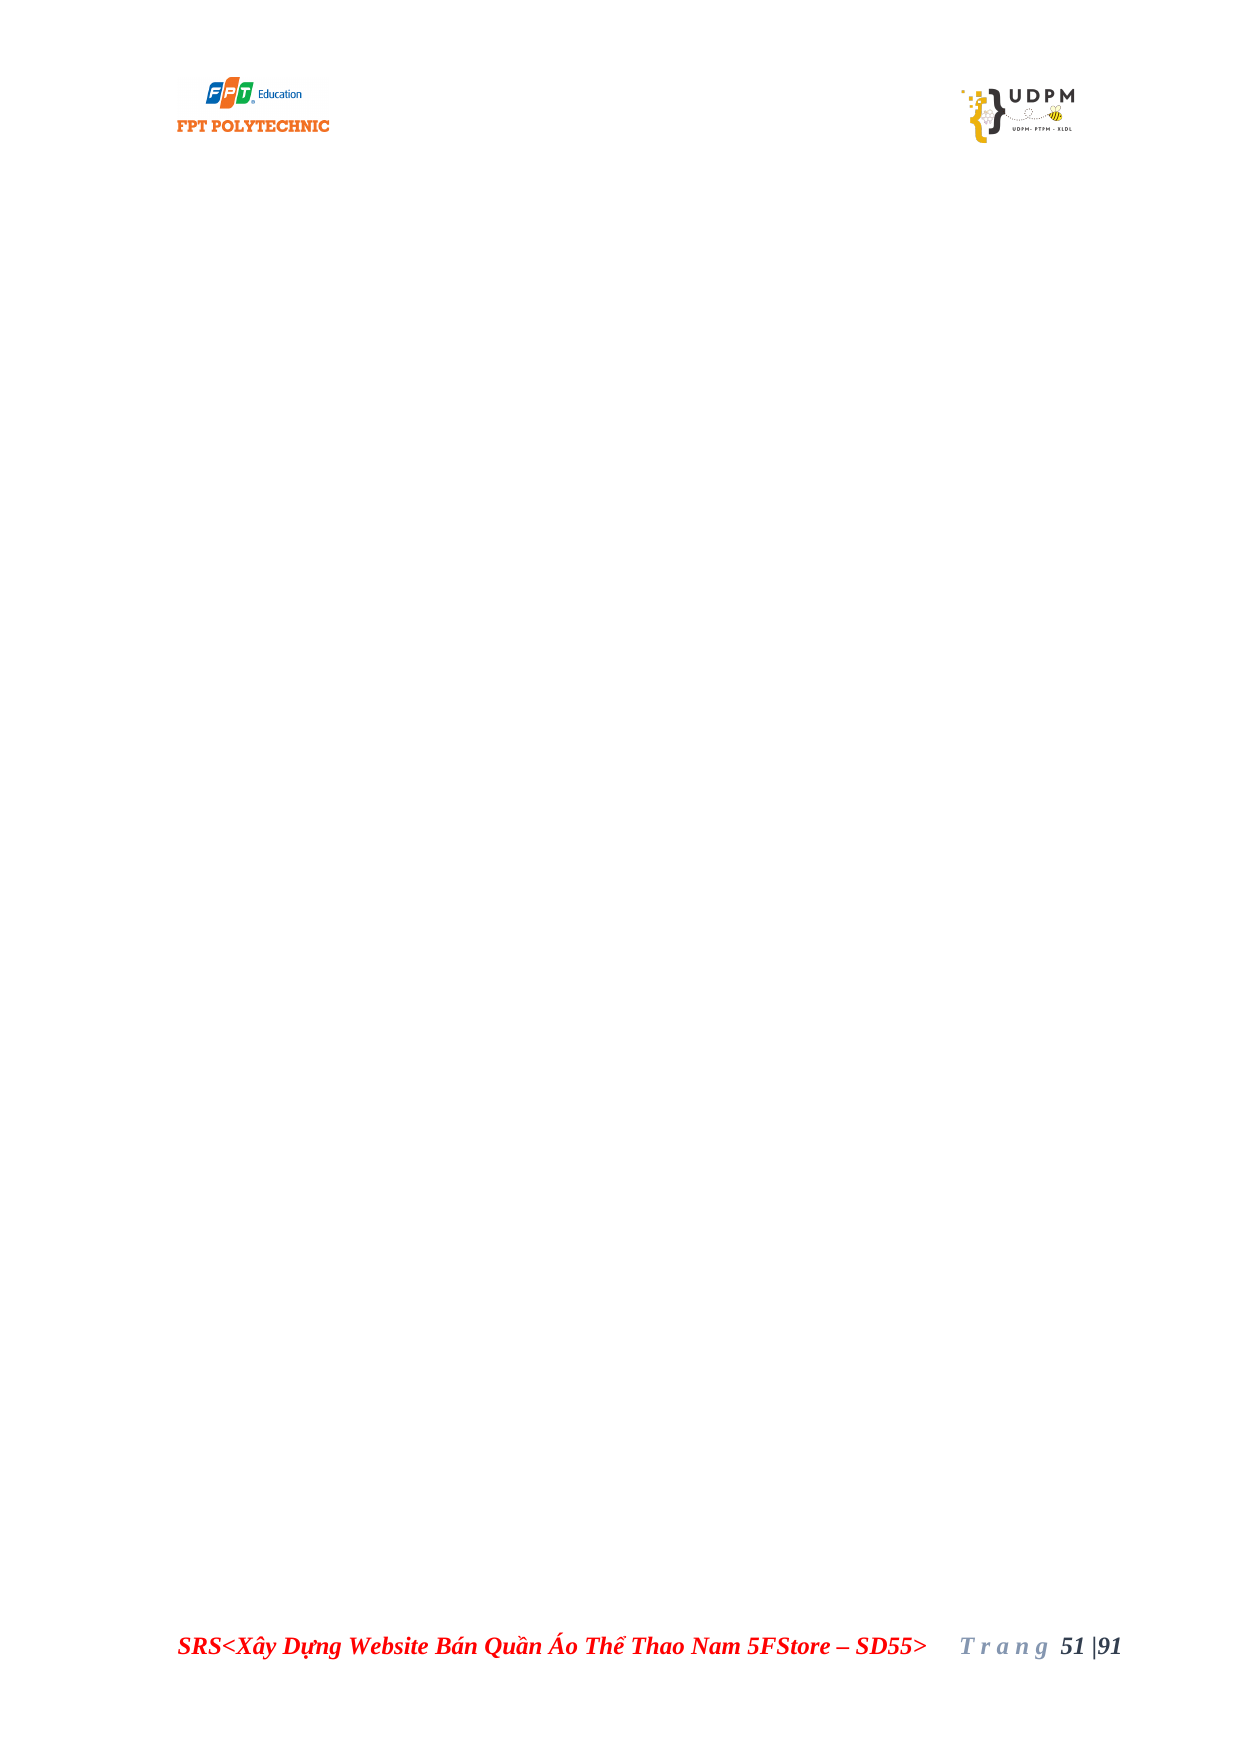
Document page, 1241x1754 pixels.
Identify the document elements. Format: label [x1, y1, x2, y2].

picture [177, 77, 330, 132]
picture [947, 75, 1105, 156]
